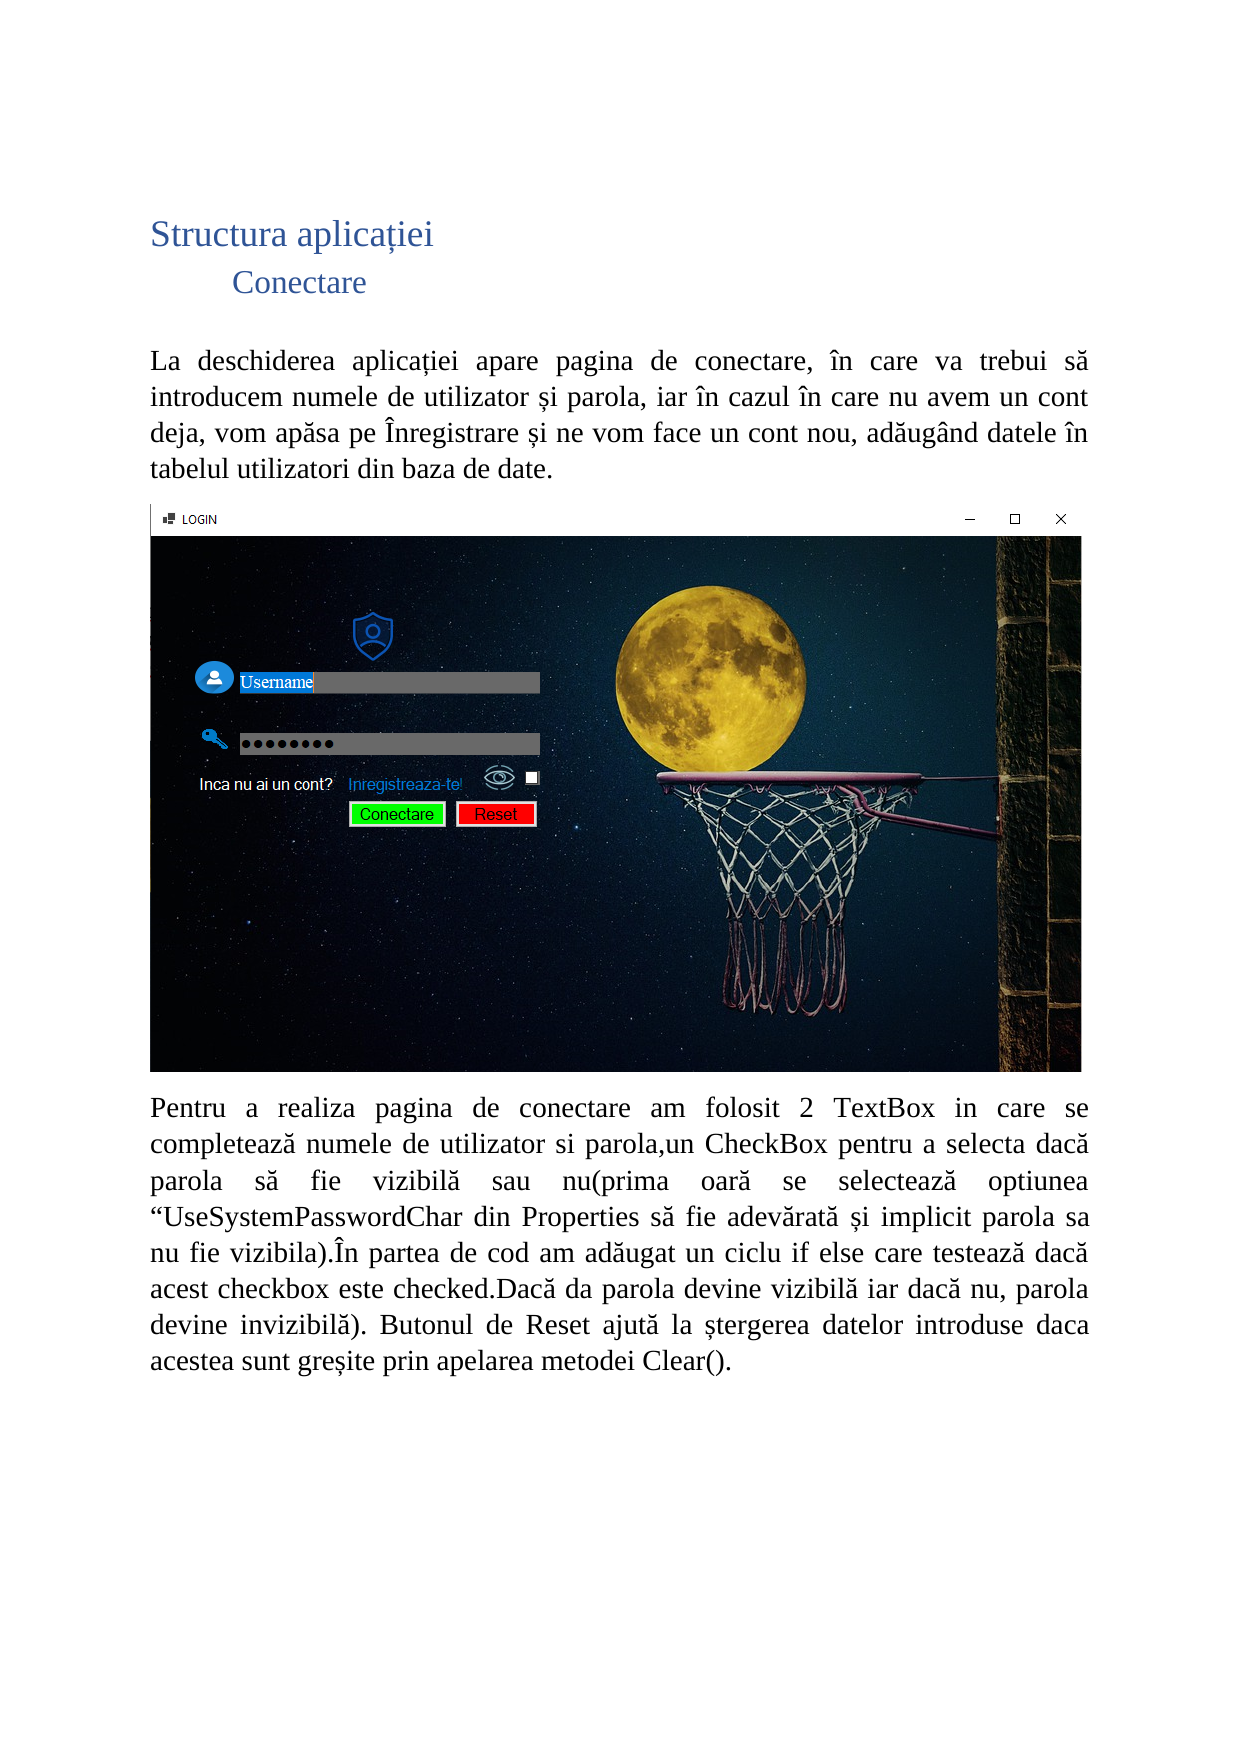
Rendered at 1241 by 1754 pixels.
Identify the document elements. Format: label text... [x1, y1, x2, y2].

subtitle Structura aplicației [150, 211, 1090, 254]
text La deschiderea aplicației apare pagina de conectare, în care va trebui să introducem numele de utilizator și parola, iar în cazul în care nu avem un cont deja, vom apăsa pe Înregistrare și ne vom face un cont nou, adăugând datele în tabelul utilizatori din baza de date. [150, 343, 1090, 485]
subtitle Conectare [150, 262, 1090, 340]
text Pentru a realiza pagina de conectare am folosit 2 TextBox in care se completează numele de utilizator si parola,un CheckBox pentru a selecta dacă parola să fie vizibilă sau nu(prima oară se selectează optiunea “UseSystemPasswordChar din Properties să fie adevărată și implicit parola sa nu fie vizibila).În partea de cod am adăugat un ciclu if else care testează dacă acest checkbox este checked.Dacă da parola devine vizibilă iar dacă nu, parola devine invizibilă). Butonul de Reset ajută la ștergerea datelor introduse daca acestea sunt greșite prin apelarea metodei Clear(). [150, 1091, 1090, 1377]
picture [150, 504, 1082, 1072]
